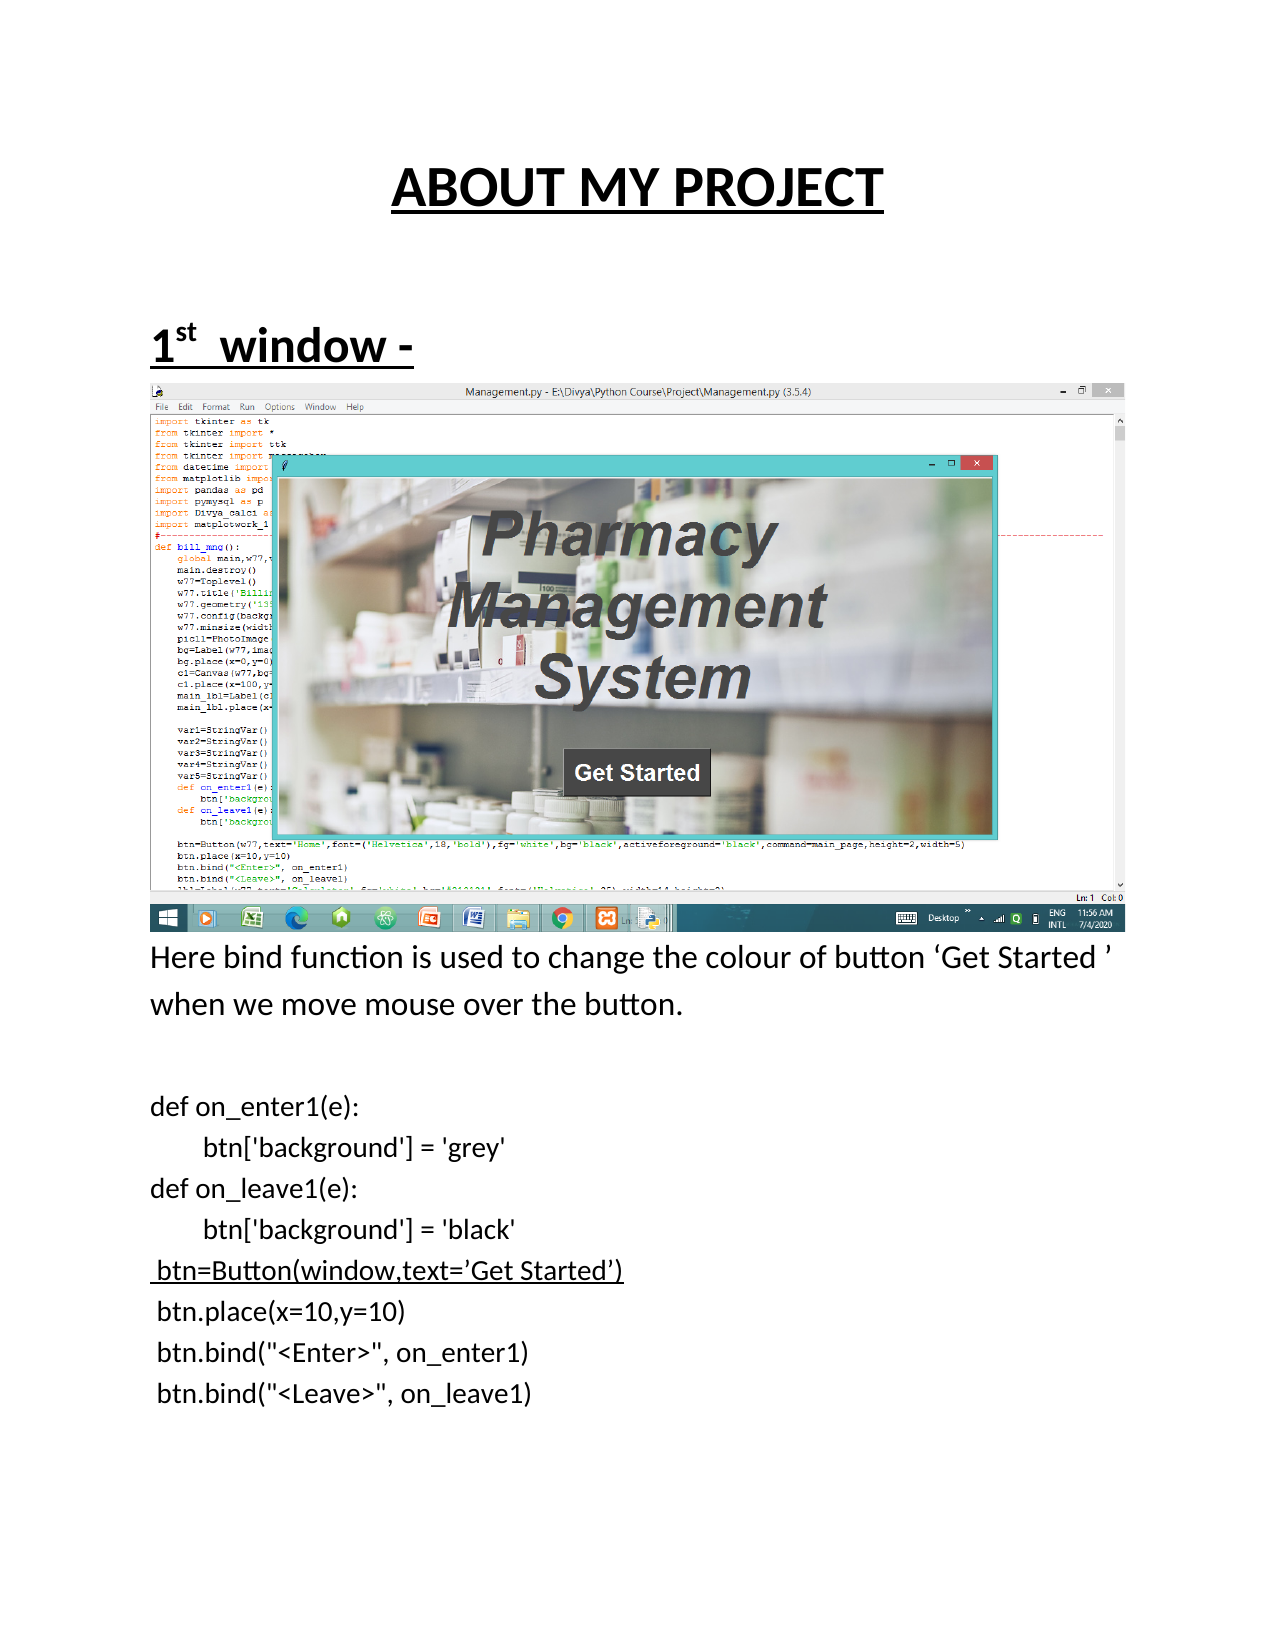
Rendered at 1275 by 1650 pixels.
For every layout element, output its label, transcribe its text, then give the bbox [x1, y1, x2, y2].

text Here bind function is used to change the colour of button ‘Get Started ’ when we move mouse over the button. [150, 936, 1125, 1024]
text def on_leave1(e): [150, 1170, 1125, 1206]
text btn=Button(window,text=’Get Started’) [150, 1252, 1125, 1287]
text btn.place(x=10,y=10) [150, 1293, 1125, 1328]
text btn.bind("<Leave>", on_leave1) [150, 1375, 1125, 1410]
text 1st window - [150, 314, 1125, 375]
text btn['background'] = 'grey' [150, 1129, 1125, 1165]
text def on_enter1(e): [150, 1088, 1125, 1124]
text btn['background'] = 'black' [150, 1211, 1125, 1247]
picture [150, 383, 1125, 932]
text btn.bind("<Enter>", on_enter1) [150, 1334, 1125, 1369]
text ABOUT MY PROJECT [150, 150, 1125, 221]
